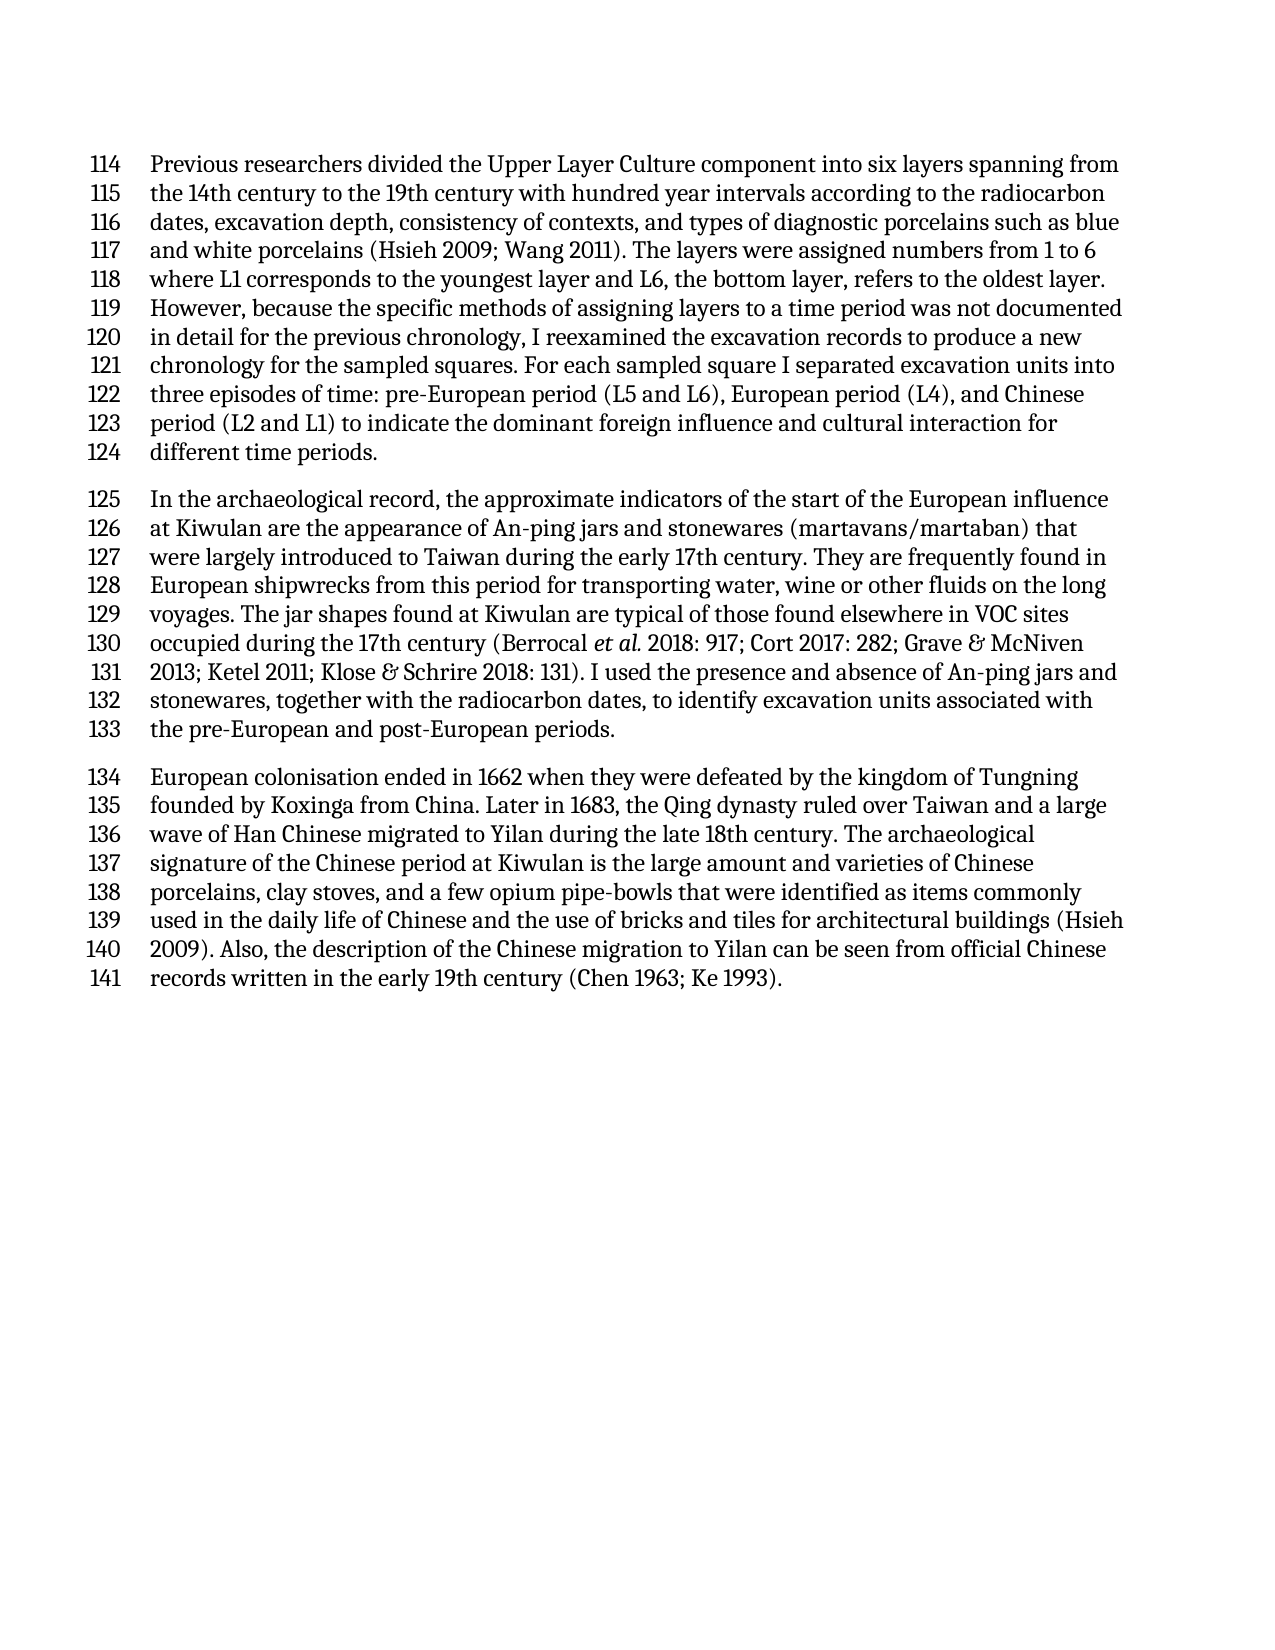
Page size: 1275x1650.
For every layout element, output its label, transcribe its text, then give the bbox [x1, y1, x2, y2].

text In the archaeological record, the approximate indicators of the start of the European influence at Kiwulan are the appearance of An-ping jars and stonewares (martavans/martaban) that were largely introduced to Taiwan during the early 17th century. They are frequently found in European shipwrecks from this period for transporting water, wine or other fluids on the long voyages. The jar shapes found at Kiwulan are typical of those found elsewhere in VOC sites occupied during the 17th century (Berrocal et al. 2018: 917; Cort 2017: 282; Grave & McNiven 2013; Ketel 2011; Klose & Schrire 2018: 131). I used the presence and absence of An-ping jars and stonewares, together with the radiocarbon dates, to identify excavation units associated with the pre-European and post-European periods. [150, 485, 1125, 744]
text European colonisation ended in 1662 when they were defeated by the kingdom of Tungning founded by Koxinga from China. Later in 1683, the Qing dynasty ruled over Taiwan and a large wave of Han Chinese migrated to Yilan during the late 18th century. The archaeological signature of the Chinese period at Kiwulan is the large amount and varieties of Chinese porcelains, clay stoves, and a few opium pipe-bowls that were identified as items commonly used in the daily life of Chinese and the use of bricks and tiles for architectural buildings (Hsieh 2009). Also, the description of the Chinese migration to Yilan can be seen from official Chinese records written in the early 19th century (Chen 1963; Ke 1993). [150, 762, 1125, 992]
text Previous researchers divided the Upper Layer Culture component into six layers spanning from the 14th century to the 19th century with hundred year intervals according to the radiocarbon dates, excavation depth, consistency of contexts, and types of diagnostic porcelains such as blue and white porcelains (Hsieh 2009; Wang 2011). The layers were assigned numbers from 1 to 6 where L1 corresponds to the youngest layer and L6, the bottom layer, refers to the oldest layer. However, because the specific methods of assigning layers to a time period was not documented in detail for the previous chronology, I reexamined the excavation records to produce a new chronology for the sampled squares. For each sampled square I separated excavation units into three episodes of time: pre-European period (L5 and L6), European period (L4), and Chinese period (L2 and L1) to indicate the dominant foreign influence and cultural interaction for different time periods. [150, 150, 1125, 466]
